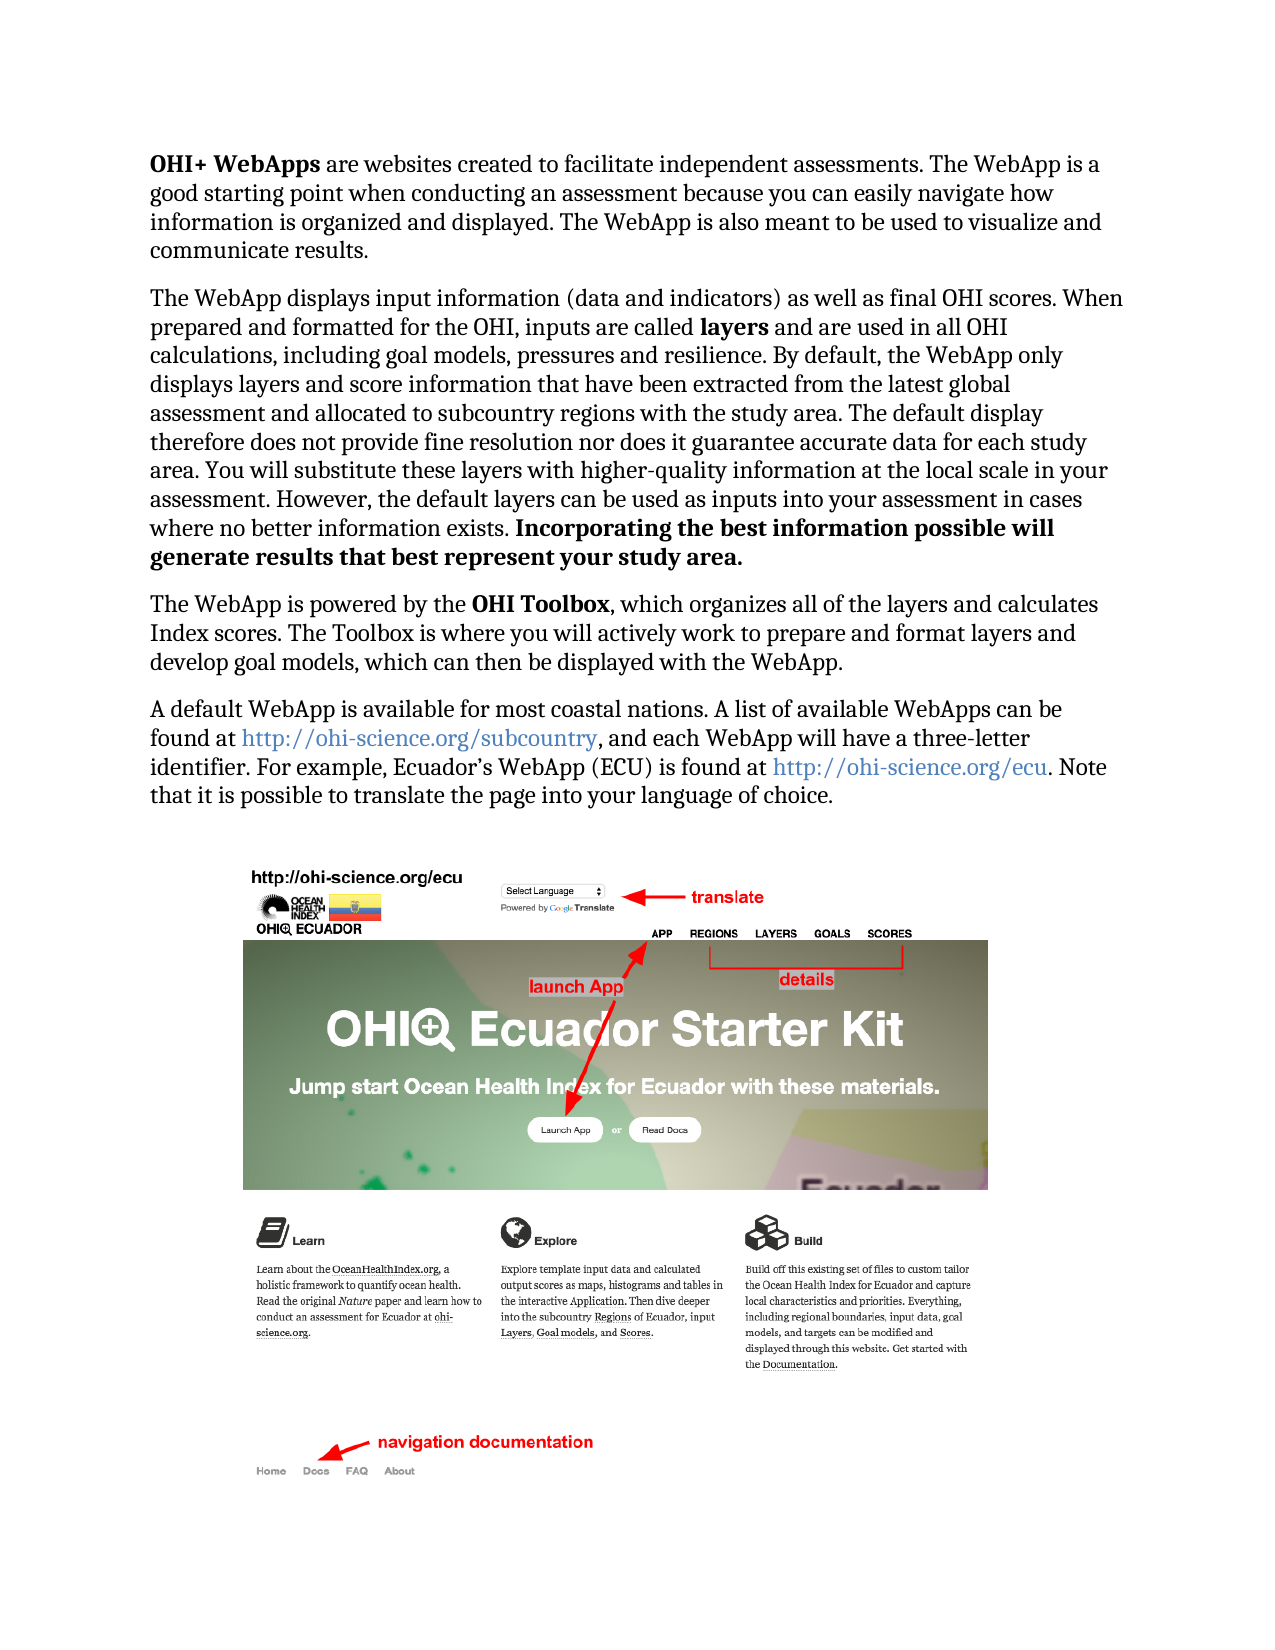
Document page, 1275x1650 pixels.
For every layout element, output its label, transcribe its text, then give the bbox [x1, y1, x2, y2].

picture [168, 828, 1062, 1499]
text The WebApp is powered by the OHI Toolbox, which organizes all of the layers and calculates Index scores. The Toolbox is where you will actively work to prepare and format layers and develop goal models, which can then be displayed with the WebApp. [150, 590, 1125, 676]
text OHI+ WebApps are websites created to facilitate independent assessments. The WebApp is a good starting point when conducting an assessment because you can easily navigate how information is organized and displayed. The WebApp is also meant to be used to visualize and communicate results. [150, 150, 1125, 265]
text A default WebApp is available for most coastal nations. A list of available WebApps can be found at http://ohi-science.org/subcountry, and each WebApp will have a three-letter identifier. For example, Ecuador’s WebApp (ECU) is found at http://ohi-science.org/ecu. Note that it is possible to translate the page into your language of choice. [150, 695, 1125, 810]
text The WebApp displays input information (data and indicators) as well as final OHI scores. When prepared and formatted for the OHI, inputs are called layers and are used in all OHI calculations, including goal models, pressures and resilience. By default, the WebApp only displays layers and score information that have been extracted from the latest global assessment and allocated to subcountry regions with the study area. The default display therefore does not provide fine resolution nor does it guarantee accurate data for each study area. You will substitute these layers with higher-quality information at the local scale in your assessment. However, the default layers can be used as inputs into your assessment in cases where no better information exists. Incorporating the best information possible will generate results that best represent your study area. [150, 284, 1125, 571]
